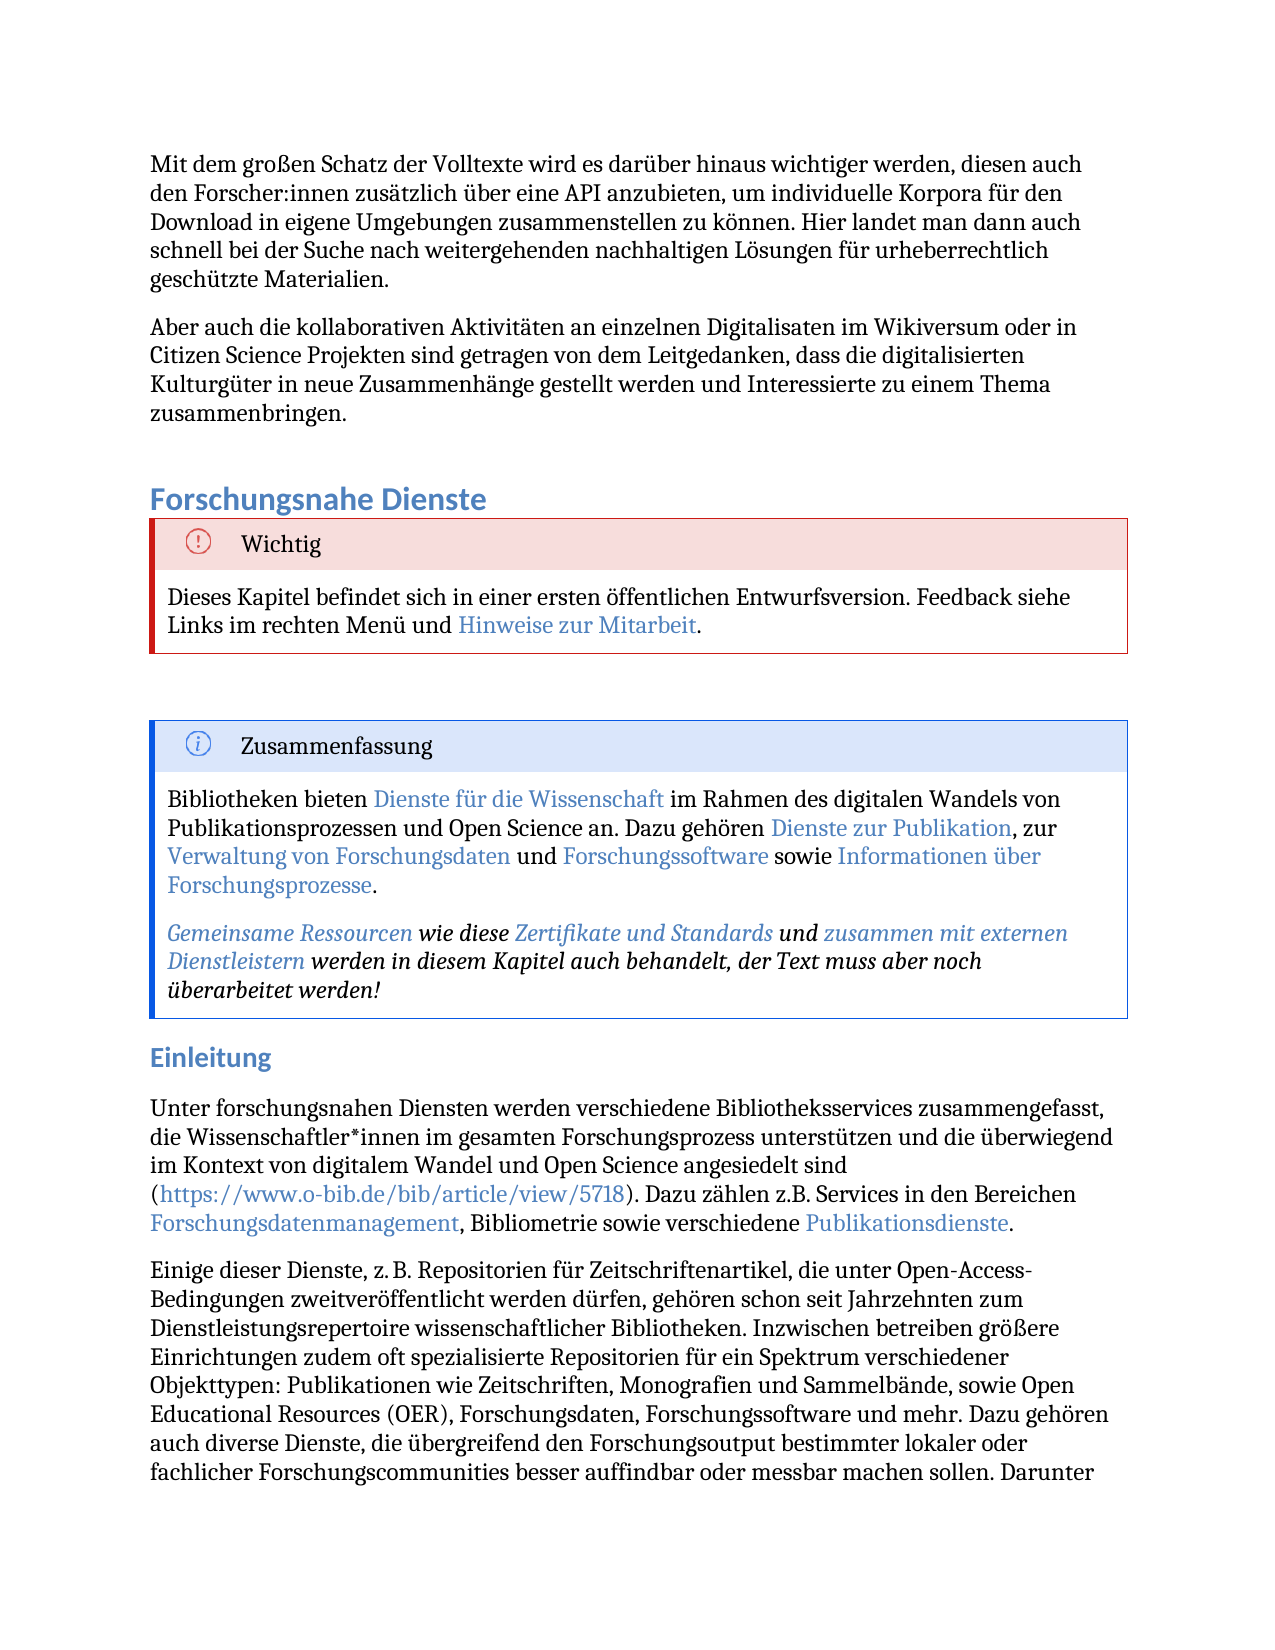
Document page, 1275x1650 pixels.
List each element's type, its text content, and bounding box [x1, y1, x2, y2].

subtitle Forschungsnahe Dienste [150, 477, 1125, 518]
text Mit dem großen Schatz der Volltexte wird es darüber hinaus wichtiger werden, diesen auch den Forscher:innen zusätzlich über eine API anzubieten, um individuelle Korpora für den Download in eigene Umgebungen zusammenstellen zu können. Hier landet man dann auch schnell bei der Suche nach weitergehenden nachhaltigen Lösungen für urheberrechtlich geschützte Materialien. [150, 150, 1125, 294]
table_header Wichtig [155, 519, 1127, 570]
table_cell Dieses Kapitel befindet sich in einer ersten öffentlichen Entwurfsversion. Feedback siehe Links im rechten Menü und Hinweise zur Mitarbeit. [155, 570, 1127, 653]
table_header Zusammenfassung [155, 721, 1127, 772]
text Unter forschungsnahen Diensten werden verschiedene Bibliotheksservices zusammengefasst, die Wissenschaftler*innen im gesamten Forschungsprozess unterstützen und die überwiegend im Kontext von digitalem Wandel und Open Science angesiedelt sind (https://www.o-bib.de/bib/article/view/5718). Dazu zählen z.B. Services in den Bereichen Forschungsdatenmanagement, Bibliometrie sowie verschiedene Publikationsdienste. [150, 1094, 1125, 1238]
table_cell Bibliotheken bieten Dienste für die Wissenschaft im Rahmen des digitalen Wandels von Publikationsprozessen und Open Science an. Dazu gehören Dienste zur Publikation, zur Verwaltung von Forschungsdaten und Forschungssoftware sowie Informationen über Forschungsprozesse. Gemeinsame Ressourcen wie diese Zertifikate und Standards und zusammen mit externen Dienstleistern werden in diesem Kapitel auch behandelt, der Text muss aber noch überarbeitet werden! [155, 772, 1127, 1018]
subtitle Einleitung [150, 1039, 1125, 1075]
picture [186, 528, 211, 554]
picture [186, 731, 211, 756]
text Aber auch die kollaborativen Aktivitäten an einzelnen Digitalisaten im Wikiversum oder in Citizen Science Projekten sind getragen von dem Leitgedanken, dass die digitalisierten Kulturgüter in neue Zusammenhänge gestellt werden und Interessierte zu einem Thema zusammenbringen. [150, 312, 1125, 427]
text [150, 1256, 1125, 1486]
